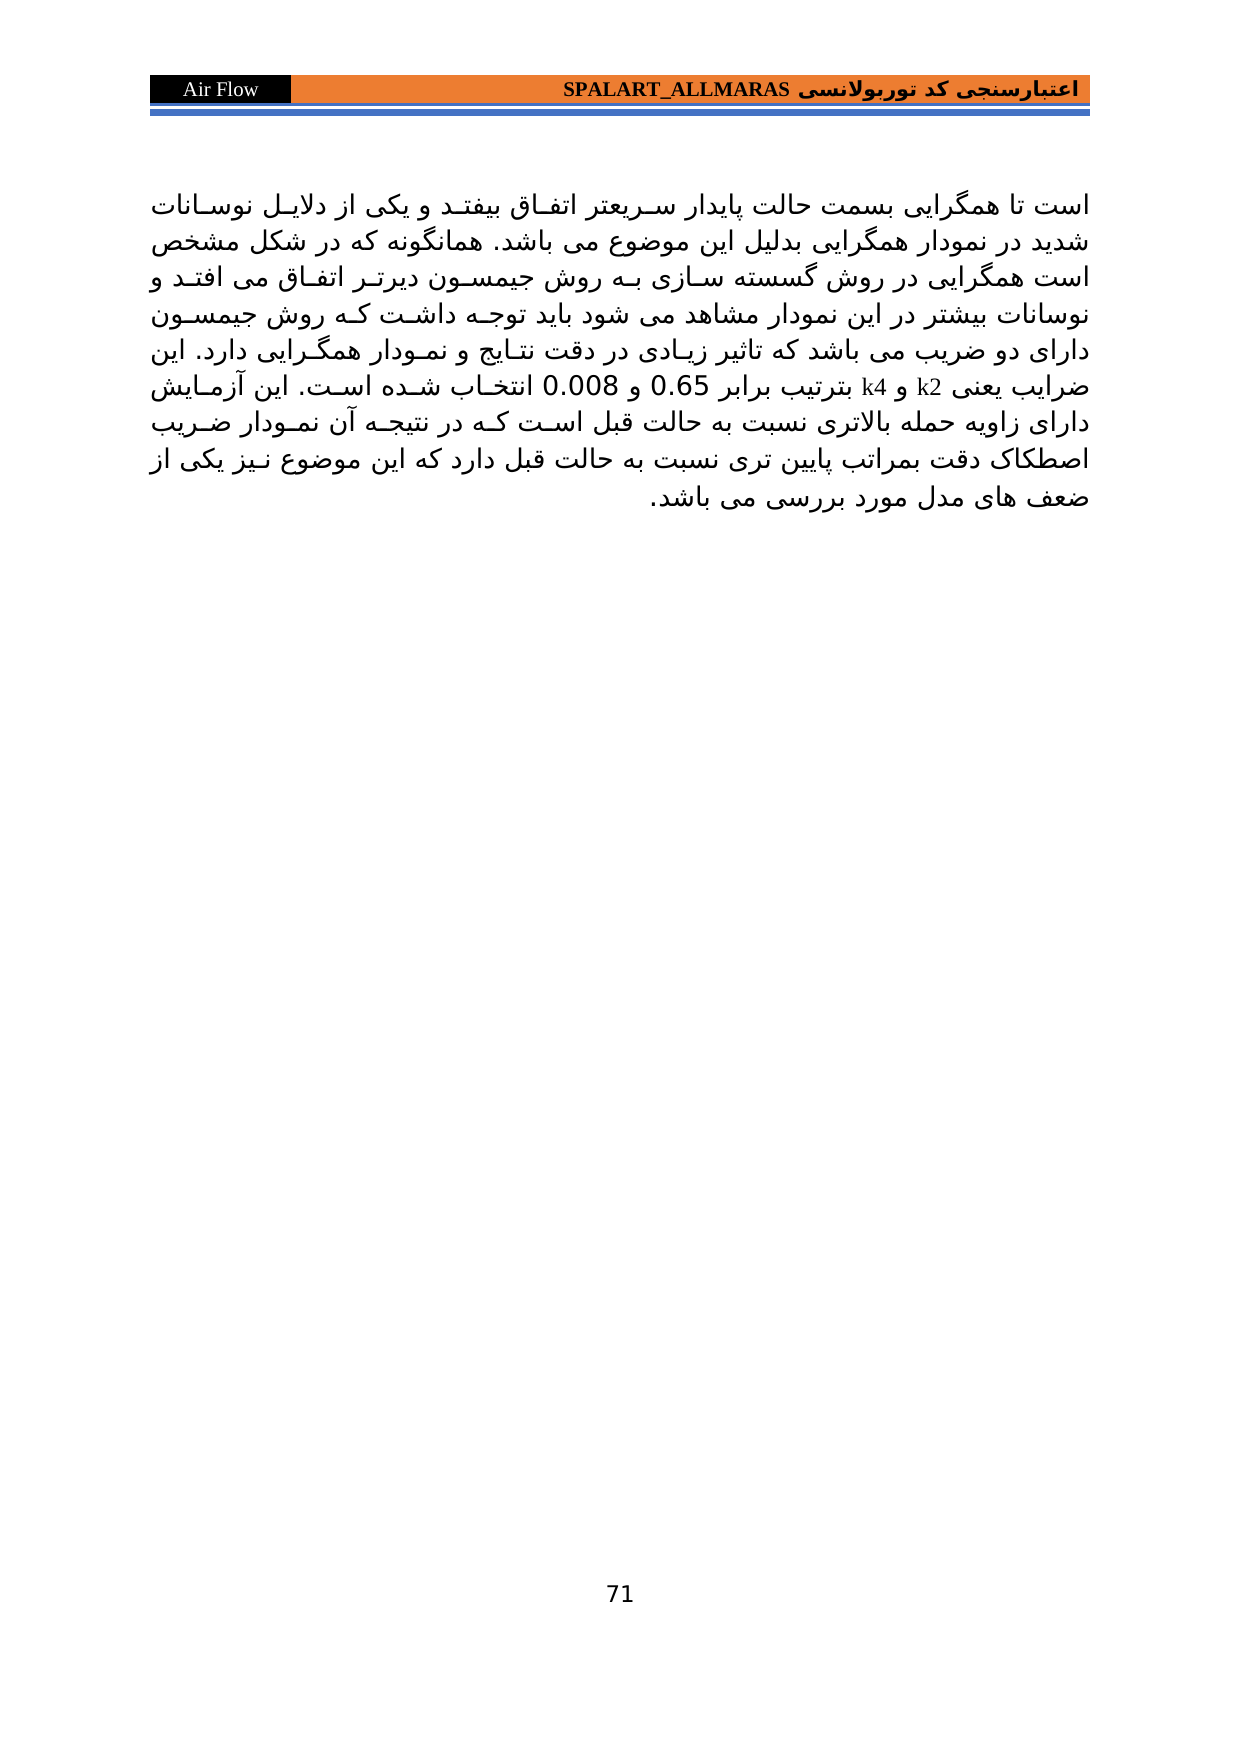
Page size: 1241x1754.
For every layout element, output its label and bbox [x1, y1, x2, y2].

text [150, 189, 1090, 513]
